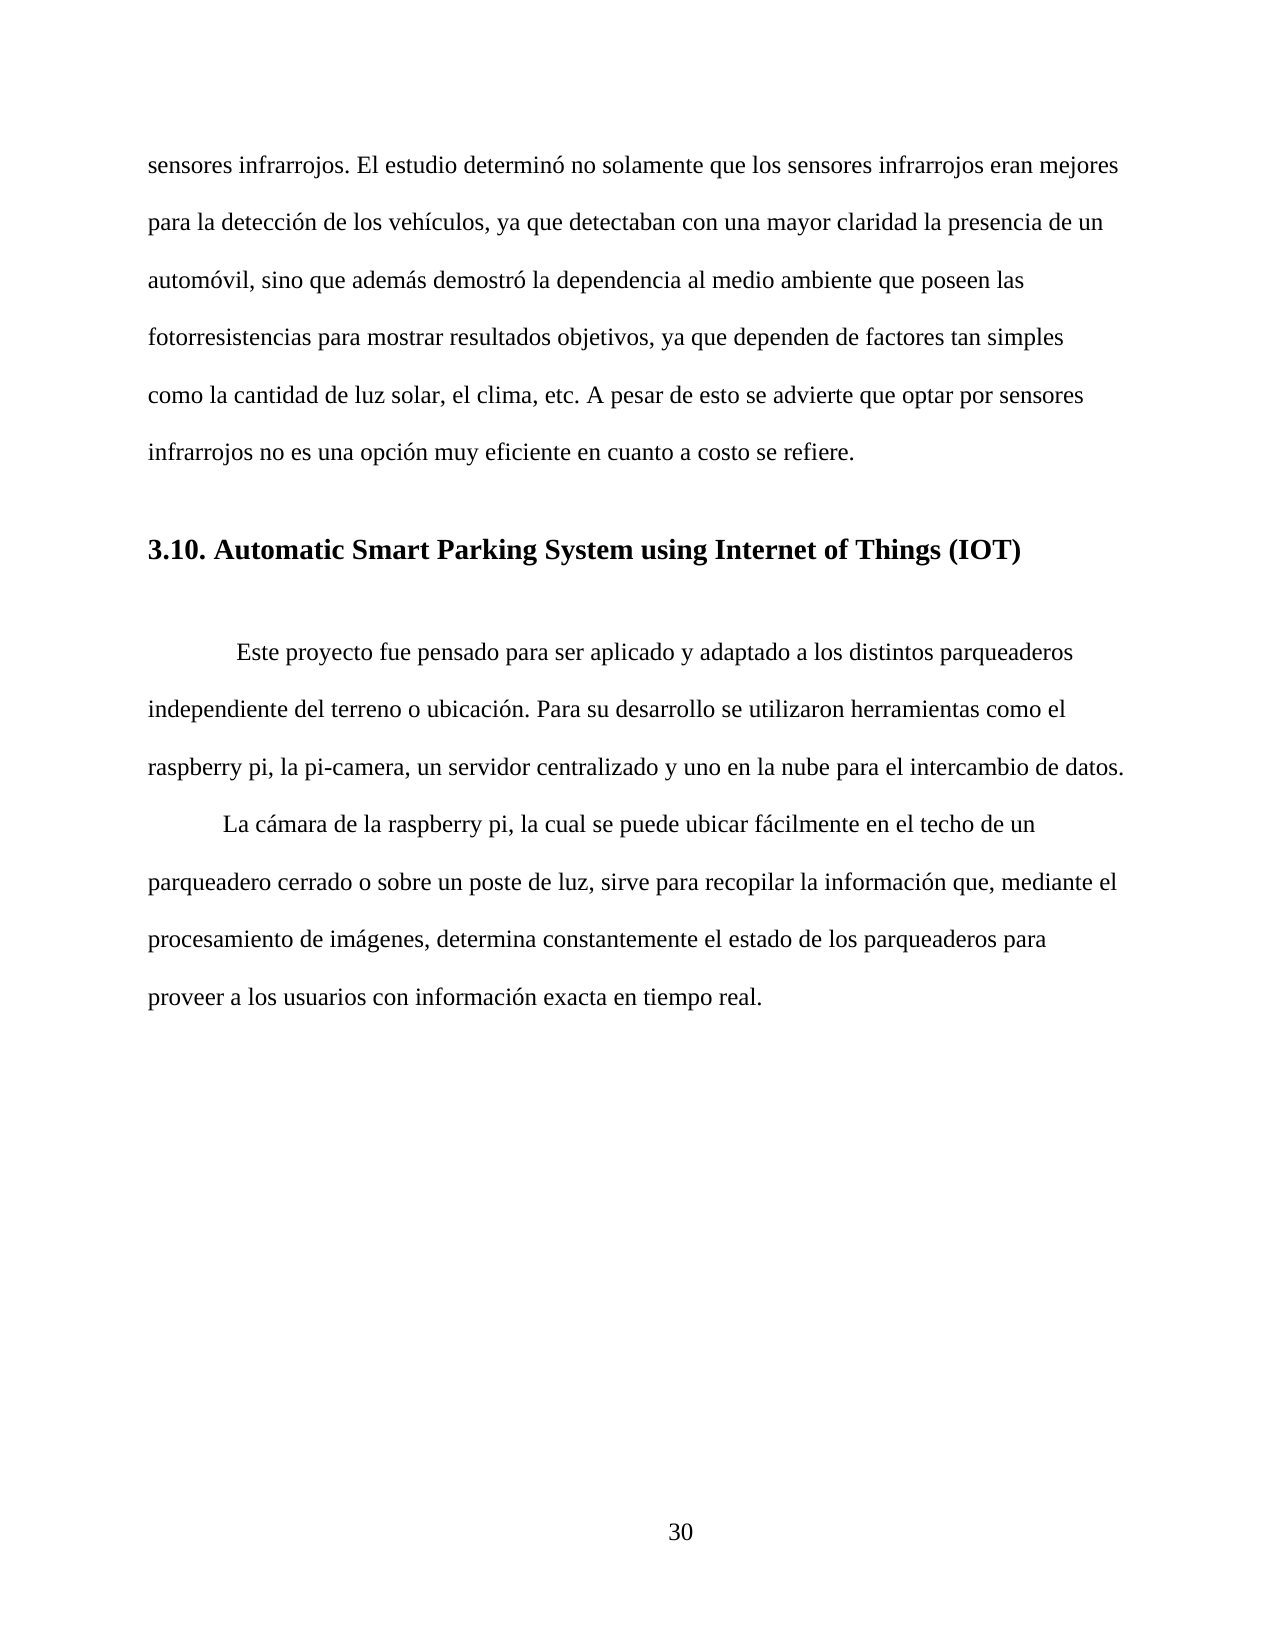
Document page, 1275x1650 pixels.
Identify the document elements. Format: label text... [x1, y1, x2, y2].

subtitle 3.10. Automatic Smart Parking System using Internet of Things (IOT) [148, 532, 1125, 566]
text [148, 150, 1125, 466]
text Este proyecto fue pensado para ser aplicado y adaptado a los distintos parqueaderos independiente del terreno o ubicación. Para su desarrollo se utilizaron herramientas como el raspberry pi, la pi-camera, un servidor centralizado y uno en la nube para el intercambio de datos. La cámara de la raspberry pi, la cual se puede ubicar fácilmente en el techo de un parqueadero cerrado o sobre un poste de luz, sirve para recopilar la información que, mediante el procesamiento de imágenes, determina constantemente el estado de los parqueaderos para proveer a los usuarios con información exacta en tiempo real. [148, 637, 1125, 1011]
